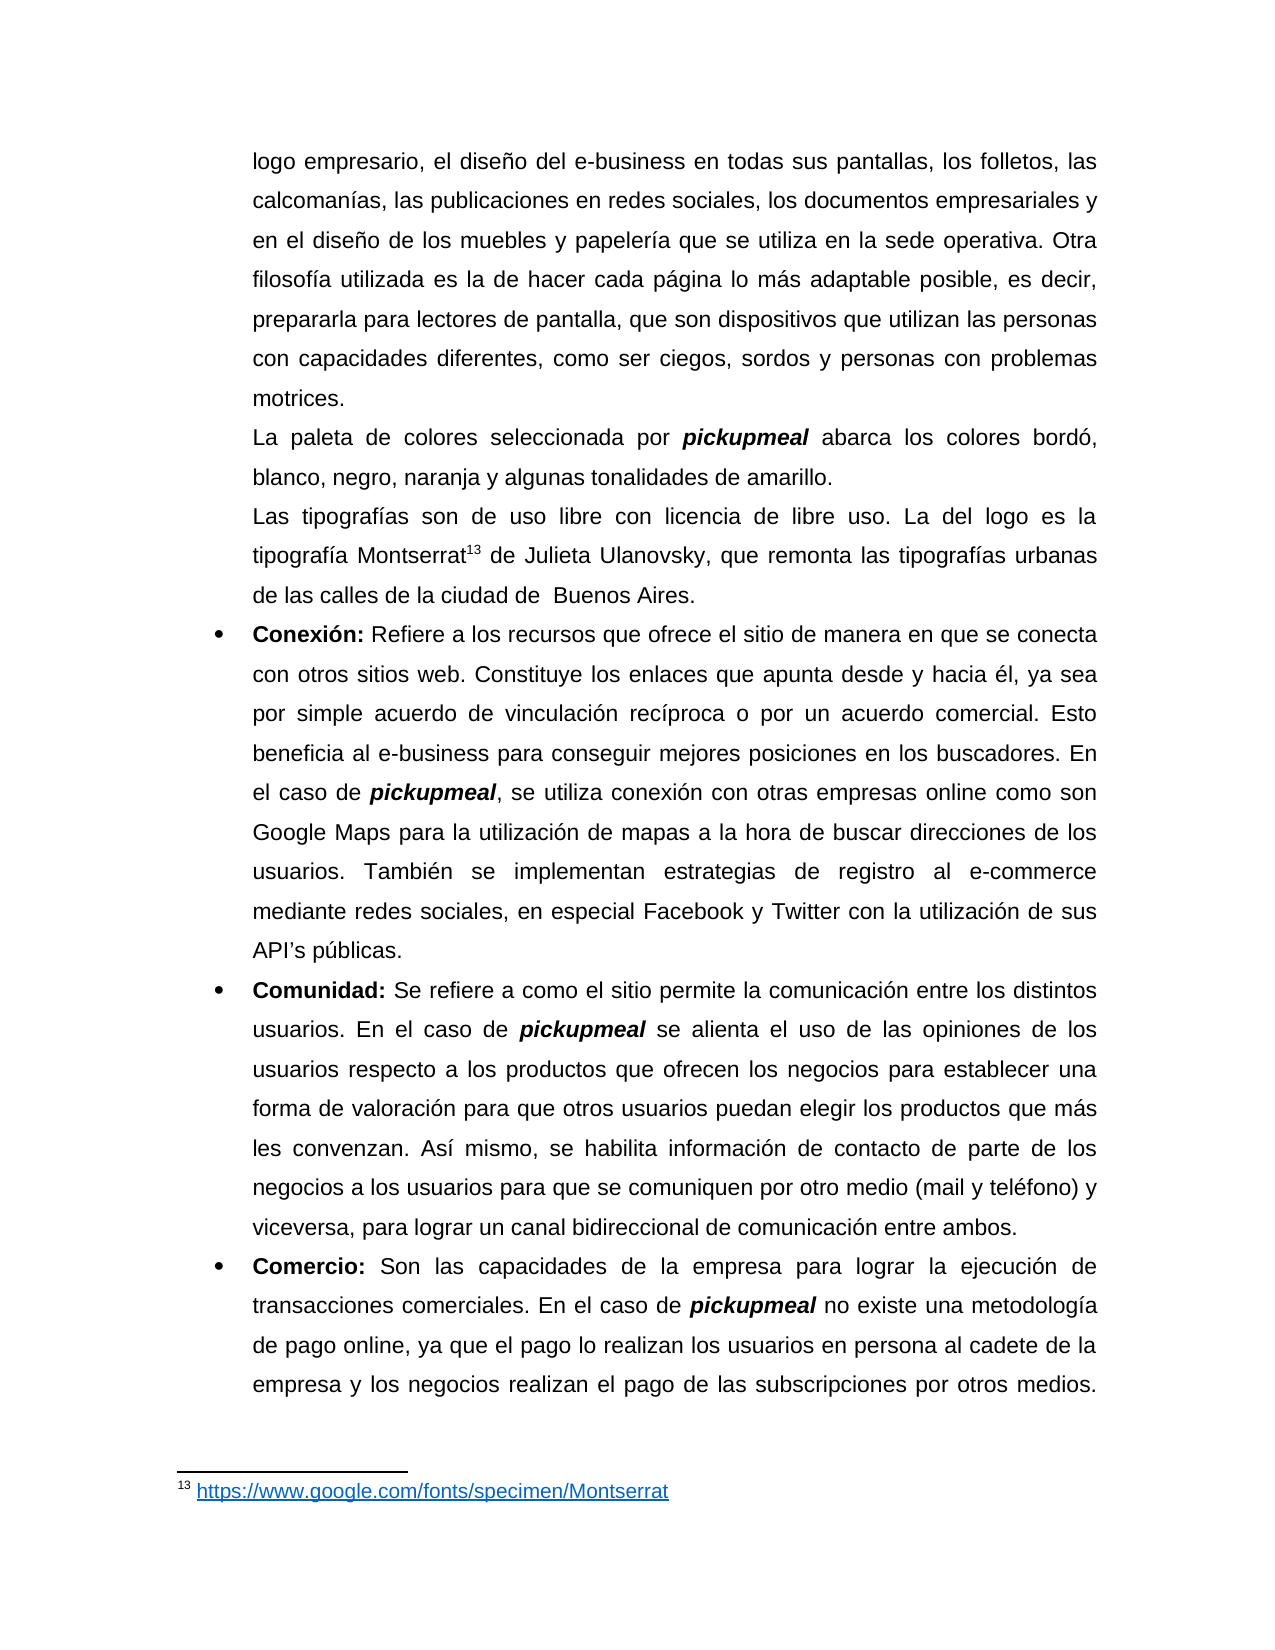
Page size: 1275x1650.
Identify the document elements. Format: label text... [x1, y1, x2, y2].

list Comunidad: Se refiere a como el sitio permite la comunicación entre los distintos usuarios. En el caso de pickupmeal se alienta el uso de las opiniones de los usuarios respecto a los productos que ofrecen los negocios para establecer una forma de valoración para que otros usuarios puedan elegir los productos que más les convenzan. Así mismo, se habilita información de contacto de parte de los negocios a los usuarios para que se comuniquen por otro medio (mail y teléfono) y viceversa, para lograr un canal bidireccional de comunicación entre ambos. [215, 977, 1098, 1240]
list La paleta de colores seleccionada por pickupmeal abarca los colores bordó, blanco, negro, naranja y algunas tonalidades de amarillo. [252, 424, 1098, 490]
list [252, 148, 1098, 411]
list Las tipografías son de uso libre con licencia de libre uso. La del logo es la tipografía Montserrat de Julieta Ulanovsky, que remonta las tipografías urbanas de las calles de la ciudad de Buenos Aires. [252, 503, 1098, 608]
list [215, 1253, 1098, 1398]
list Conexión: Refiere a los recursos que ofrece el sitio de manera en que se conecta con otros sitios web. Constituye los enlaces que apunta desde y hacia él, ya sea por simple acuerdo de vinculación recíproca o por un acuerdo comercial. Esto beneficia al e-business para conseguir mejores posiciones en los buscadores. En el caso de pickupmeal, se utiliza conexión con otras empresas online como son Google Maps para la utilización de mapas a la hora de buscar direcciones de los usuarios. También se implementan estrategias de registro al e-commerce mediante redes sociales, en especial Facebook y Twitter con la utilización de sus API’s públicas. [215, 621, 1098, 963]
